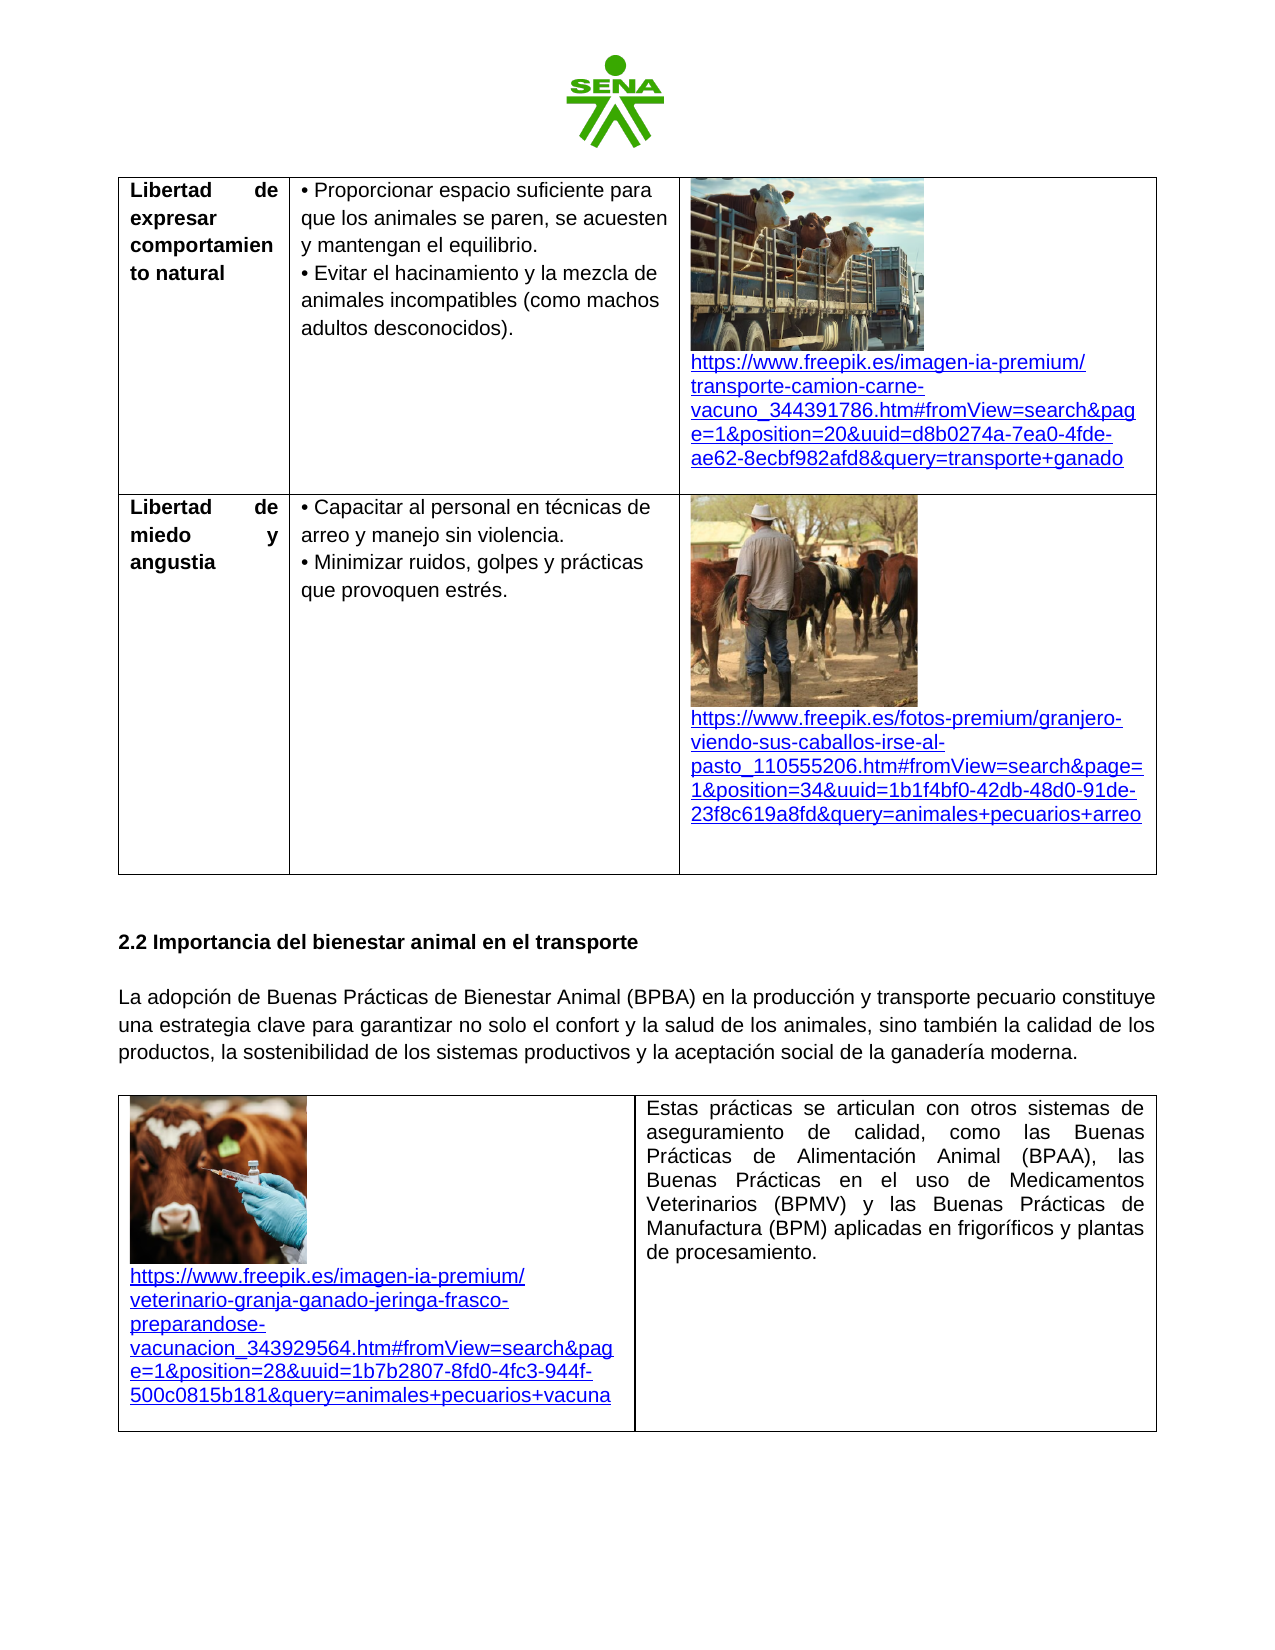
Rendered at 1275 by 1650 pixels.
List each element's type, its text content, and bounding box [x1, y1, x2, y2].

text La adopción de Buenas Prácticas de Bienestar Animal (BPBA) en la producción y transporte pecuario constituye una estrategia clave para garantizar no solo el confort y la salud de los animales, sino también la calidad de los productos, la sostenibilidad de los sistemas productivos y la aceptación social de la ganadería moderna. [118, 985, 1157, 1064]
table_cell https://www.freepik.es/fotos-premium/granjero-viendo-sus-caballos-irse-al-pasto_110555206.htm#fromView=search&page=1&position=34&uuid=1b1f4bf0-42db-48d0-91de-23f8c619a8fd&query=animales+pecuarios+arreo [680, 495, 1156, 874]
picture [566, 55, 664, 148]
picture [690, 495, 918, 707]
table_cell Libertad de expresar comportamiento natural [119, 178, 289, 494]
table_header https://www.freepik.es/imagen-ia-premium/veterinario-granja-ganado-jeringa-frasco-preparandose-vacunacion_343929564.htm#fromView=search&page=1&position=28&uuid=1b7b2807-8fd0-4fc3-944f-500c0815b181&query=animales+pecuarios+vacuna [119, 1096, 634, 1431]
table_cell Libertad de miedo y angustia [119, 495, 289, 874]
table_header Estas prácticas se articulan con otros sistemas de aseguramiento de calidad, como las Buenas Prácticas de Alimentación Animal (BPAA), las Buenas Prácticas en el uso de Medicamentos Veterinarios (BPMV) y las Buenas Prácticas de Manufactura (BPM) aplicadas en frigoríficos y plantas de procesamiento. [636, 1096, 1156, 1431]
table_cell https://www.freepik.es/imagen-ia-premium/transporte-camion-carne-vacuno_344391786.htm#fromView=search&page=1&position=20&uuid=d8b0274a-7ea0-4fde-ae62-8ecbf982afd8&query=transporte+ganado [680, 178, 1156, 494]
table_cell • Capacitar al personal en técnicas de arreo y manejo sin violencia. • Minimizar ruidos, golpes y prácticas que provoquen estrés. [290, 495, 679, 874]
picture [690, 178, 924, 351]
text 2.2 Importancia del bienestar animal en el transporte [118, 930, 1157, 954]
table_cell • Proporcionar espacio suficiente para que los animales se paren, se acuesten y mantengan el equilibrio. • Evitar el hacinamiento y la mezcla de animales incompatibles (como machos adultos desconocidos). [290, 178, 679, 494]
picture [129, 1096, 307, 1264]
